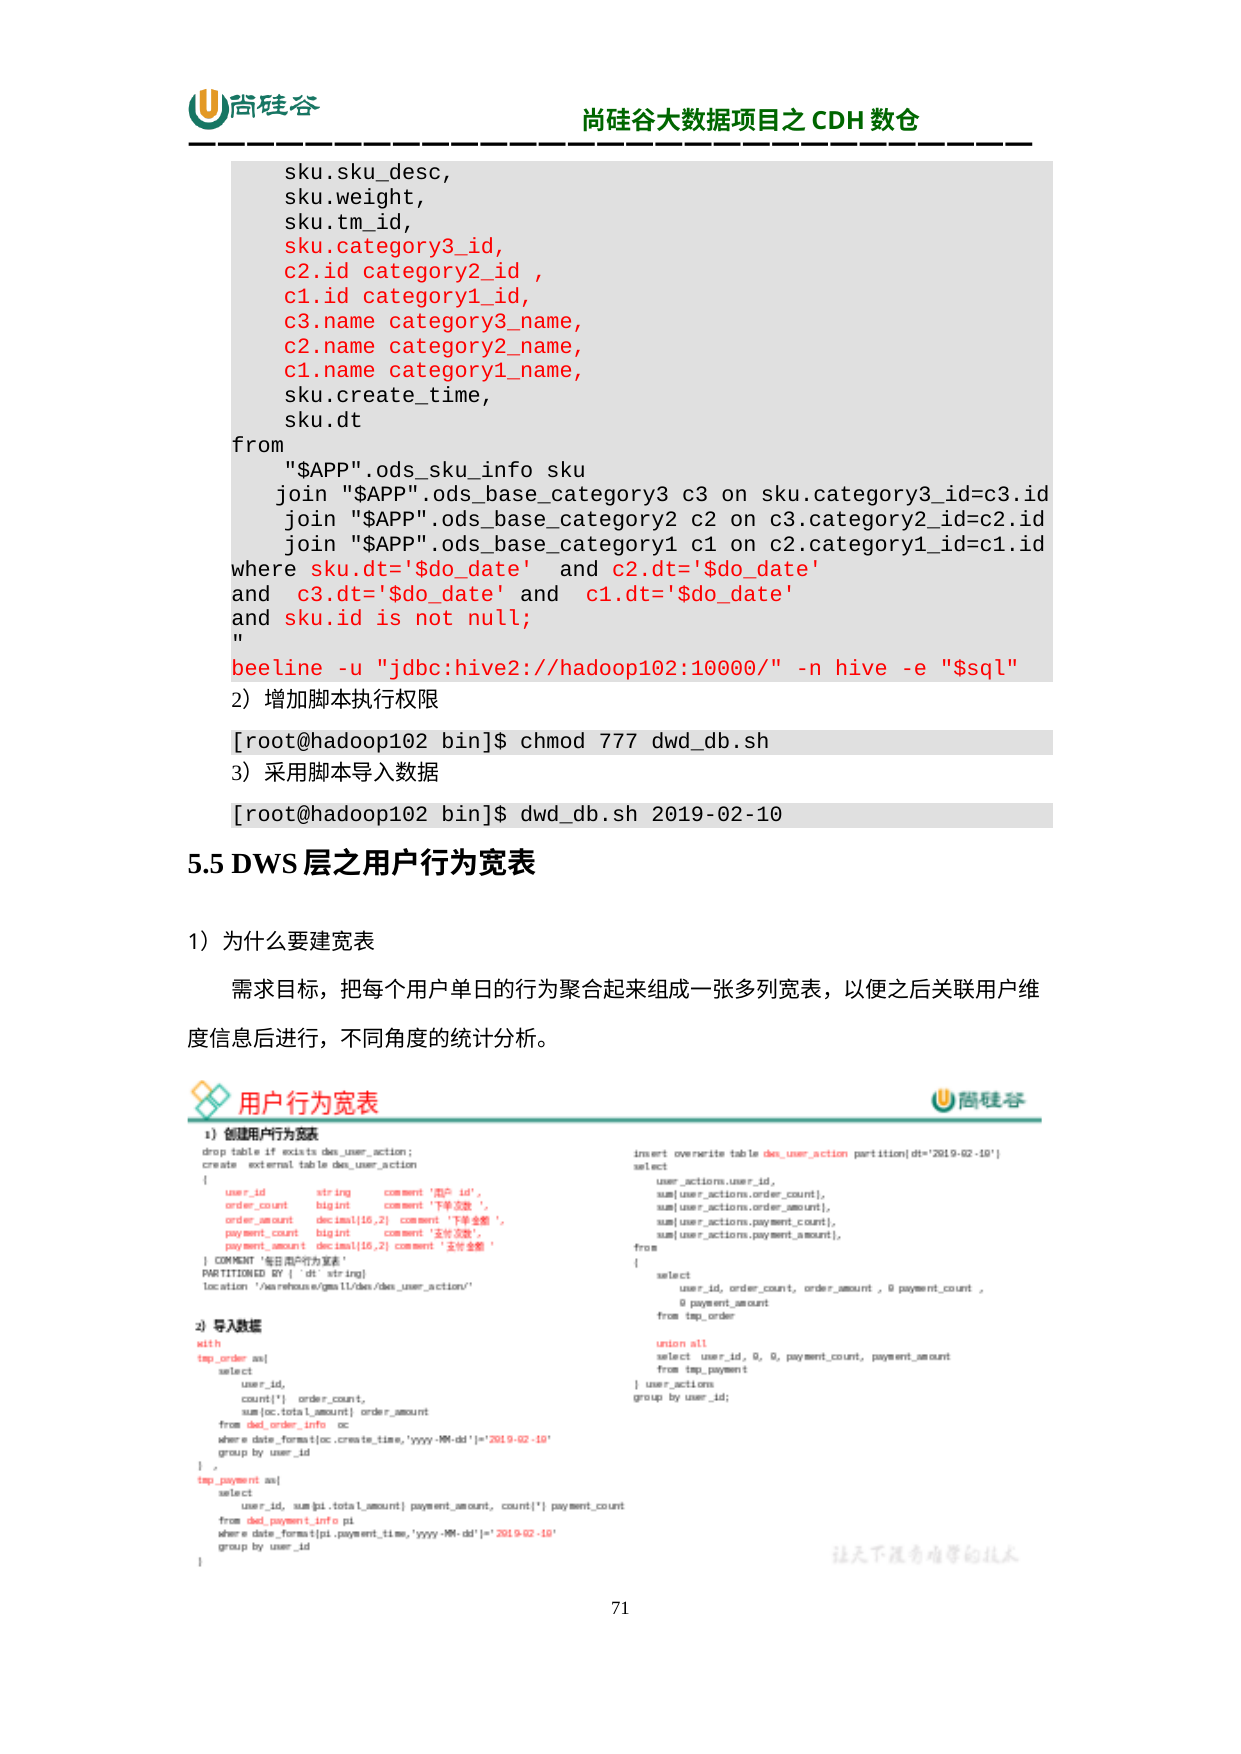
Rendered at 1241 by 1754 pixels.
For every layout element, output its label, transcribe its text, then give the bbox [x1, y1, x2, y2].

text 2）增加脚本执行权限 [187, 682, 1053, 714]
text join "$APP".ods_base_category1 c1 on c2.category1_id=c1.id [231, 533, 1053, 558]
text and sku.id is not null; [231, 607, 1053, 632]
text sku.dt [231, 409, 1053, 434]
text c1.id category1_id, [231, 285, 1053, 310]
text beeline -u "jdbc:hive2://hadoop102:10000/" -n hive -e "$sql" [231, 657, 1053, 682]
text join "$APP".ods_base_category2 c2 on c3.category2_id=c2.id [231, 508, 1053, 533]
text c2.name category2_name, [231, 335, 1053, 359]
text sku.category3_id, [231, 236, 1053, 260]
text and c3.dt='$do_date' and c1.dt='$do_date' [231, 583, 1053, 607]
text sku.weight, [231, 186, 1053, 211]
text c3.name category3_name, [231, 310, 1053, 335]
text sku.sku_desc, [231, 161, 1053, 186]
text " [231, 632, 1053, 657]
text from [231, 434, 1053, 459]
text 1）为什么要建宽表 [187, 923, 1053, 956]
text [root@hadoop102 bin]$ dwd_db.sh 2019-02-10 [231, 803, 1053, 828]
picture [187, 88, 320, 130]
text "$APP".ods_sku_info sku [231, 459, 1053, 483]
text join "$APP".ods_base_category3 c3 on sku.category3_id=c3.id [231, 483, 1053, 508]
text 需求目标，把每个用户单日的行为聚合起来组成一张多列宽表，以便之后关联用户维度信息后进行，不同角度的统计分析。 [187, 972, 1053, 1053]
text [root@hadoop102 bin]$ chmod 777 dwd_db.sh [231, 730, 1053, 755]
text c2.id category2_id , [231, 260, 1053, 285]
text c1.name category1_name, [231, 359, 1053, 384]
text where sku.dt='$do_date' and c2.dt='$do_date' [231, 558, 1053, 583]
subtitle 5.5 DWS层之用户行为宽表 [187, 828, 1053, 893]
text 3）采用脚本导入数据 [187, 755, 1053, 787]
text sku.create_time, [231, 384, 1053, 409]
text sku.tm_id, [231, 211, 1053, 236]
